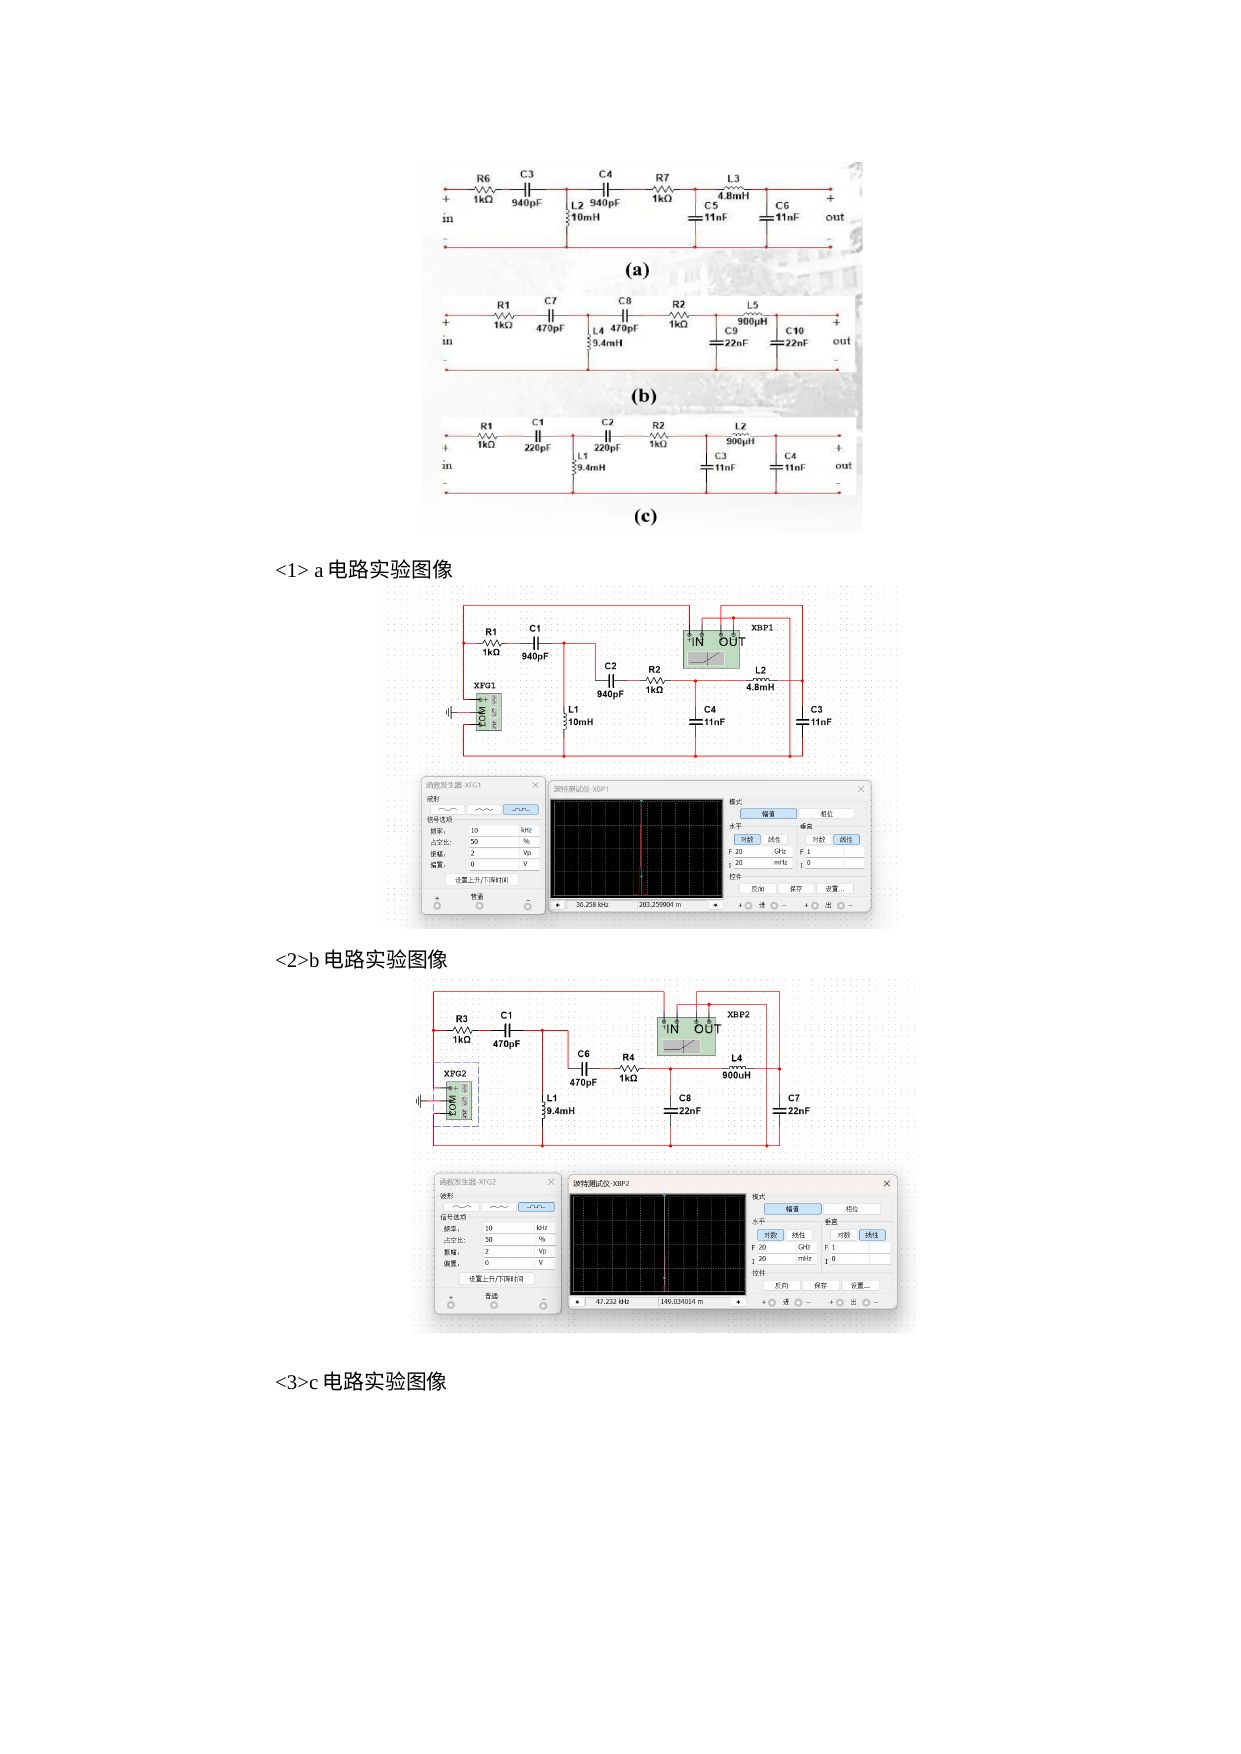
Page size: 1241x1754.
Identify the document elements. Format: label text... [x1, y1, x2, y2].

picture [421, 162, 863, 534]
picture [382, 584, 902, 929]
list <3>c电路实验图像 [231, 1364, 1053, 1397]
list <2>b电路实验图像 [231, 942, 1053, 974]
picture [410, 974, 917, 1333]
list <1> a电路实验图像 [231, 552, 1053, 584]
